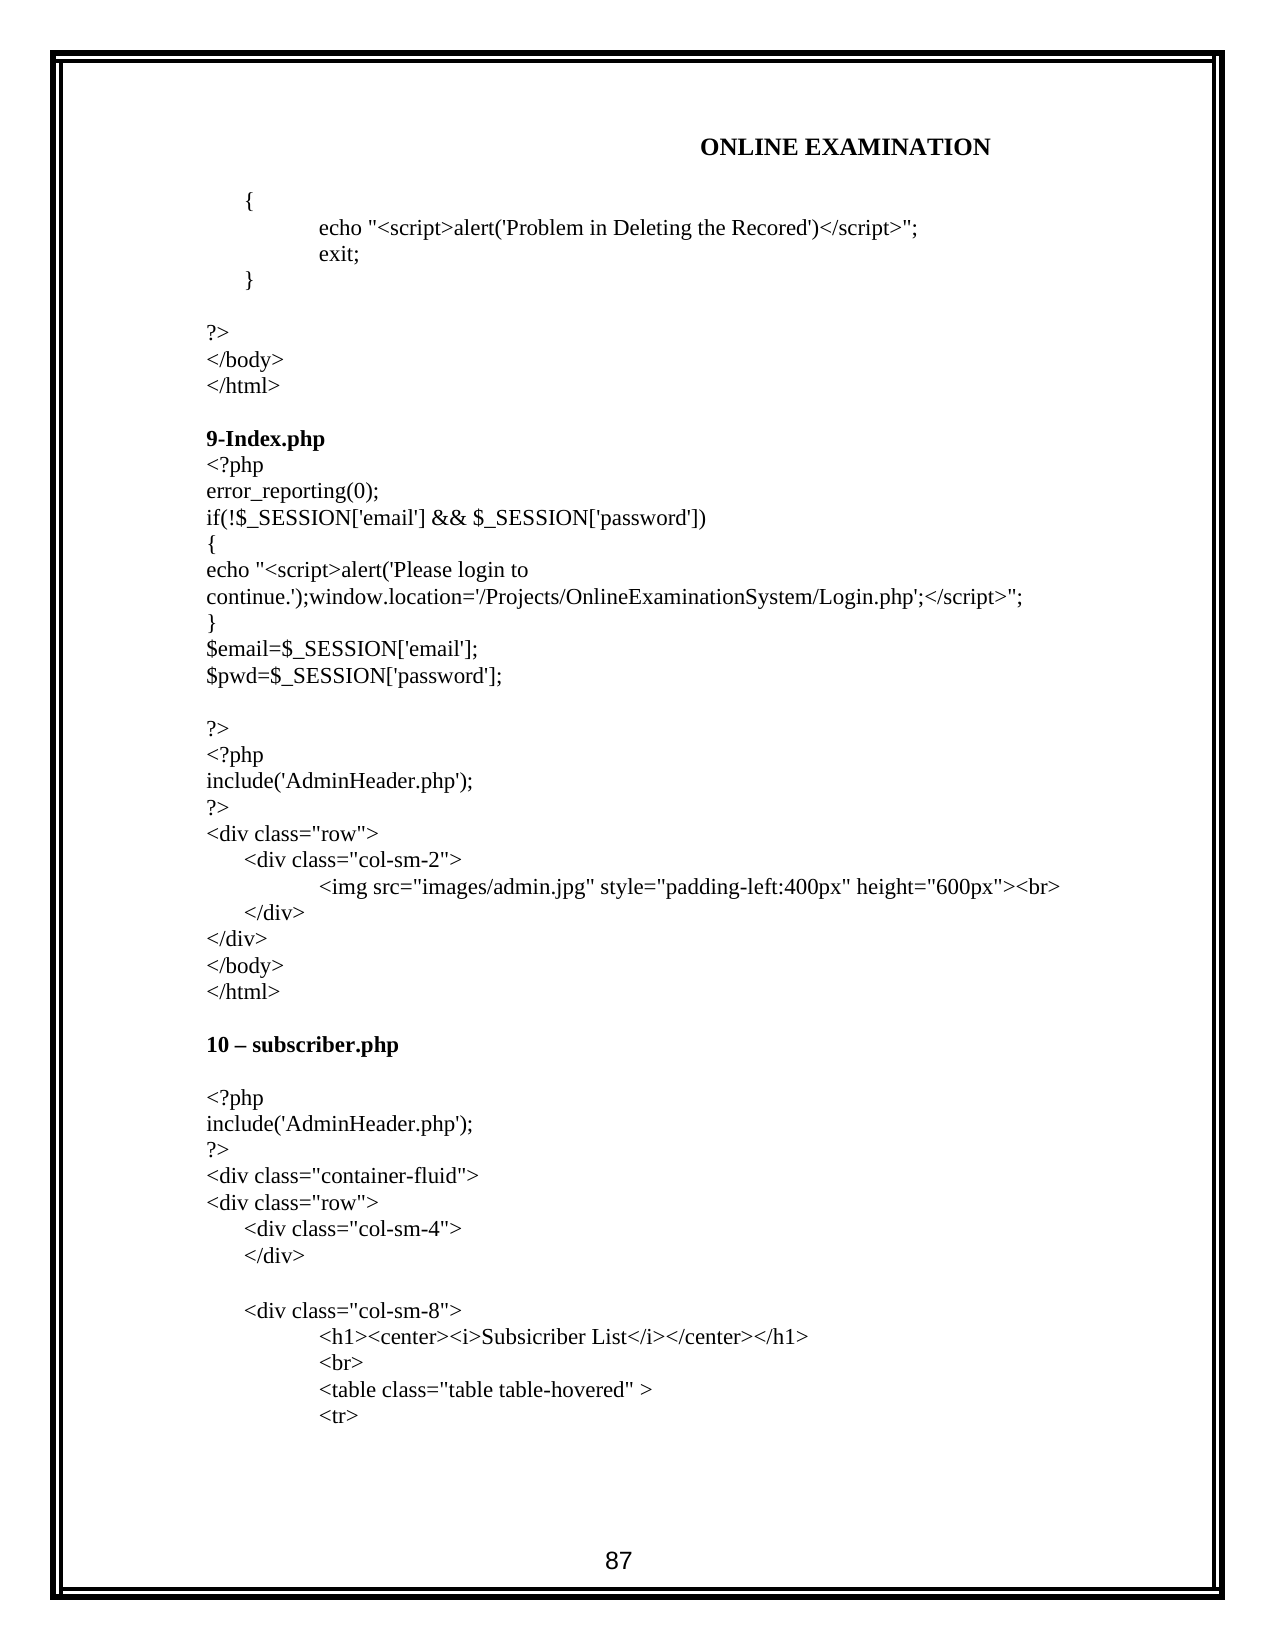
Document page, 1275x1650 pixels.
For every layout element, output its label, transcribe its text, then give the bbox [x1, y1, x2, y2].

list <div class="container-fluid"> [206, 1163, 1144, 1189]
list <img src="images/admin.jpg" style="padding-left:400px" height="600px"><br> [206, 873, 1144, 899]
list <?php [206, 1083, 1144, 1110]
list include('AdminHeader.php'); [206, 767, 1144, 794]
list <div class="col-sm-8"> [206, 1297, 1144, 1323]
list ?> [206, 794, 1144, 820]
list include('AdminHeader.php'); [206, 1110, 1144, 1136]
list <div class="col-sm-2"> [206, 846, 1144, 873]
list <br> [206, 1349, 1144, 1376]
list exit; [206, 240, 1144, 267]
list echo "<script>alert('Please login to continue.');window.location='/Projects/OnlineExaminationSystem/Login.php';</script>"; [206, 556, 1144, 609]
list </div> [206, 925, 1144, 952]
list <?php [206, 741, 1144, 767]
list </body> [206, 346, 1144, 372]
list </body> [206, 952, 1144, 978]
list 9-Index.php [206, 425, 1144, 451]
list ?> [206, 714, 1144, 741]
list </html> [206, 978, 1144, 1004]
list <?php [206, 451, 1144, 477]
list $email=$_SESSION['email']; [206, 636, 1144, 662]
list <div class="row"> [206, 1189, 1144, 1215]
list error_reporting(0); [206, 477, 1144, 504]
list $pwd=$_SESSION['password']; [206, 662, 1144, 688]
list ?> [206, 1136, 1144, 1163]
list </html> [206, 372, 1144, 398]
list <table class="table table-hovered" > [206, 1376, 1144, 1402]
list } [206, 609, 1144, 636]
list if(!$_SESSION['email'] && $_SESSION['password']) [206, 504, 1144, 530]
list 10 – subscriber.php [206, 1031, 1144, 1057]
list </div> [206, 1242, 1144, 1268]
list echo "<script>alert('Problem in Deleting the Recored')</script>"; [206, 214, 1144, 240]
list <h1><center><i>Subsicriber List</i></center></h1> [206, 1323, 1144, 1349]
list { [206, 187, 1144, 214]
list <div class="row"> [206, 820, 1144, 846]
list } [206, 267, 1144, 293]
list <tr> [206, 1402, 1144, 1428]
list ?> [206, 319, 1144, 346]
list </div> [206, 899, 1144, 925]
list { [206, 530, 1144, 556]
list <div class="col-sm-4"> [206, 1215, 1144, 1242]
